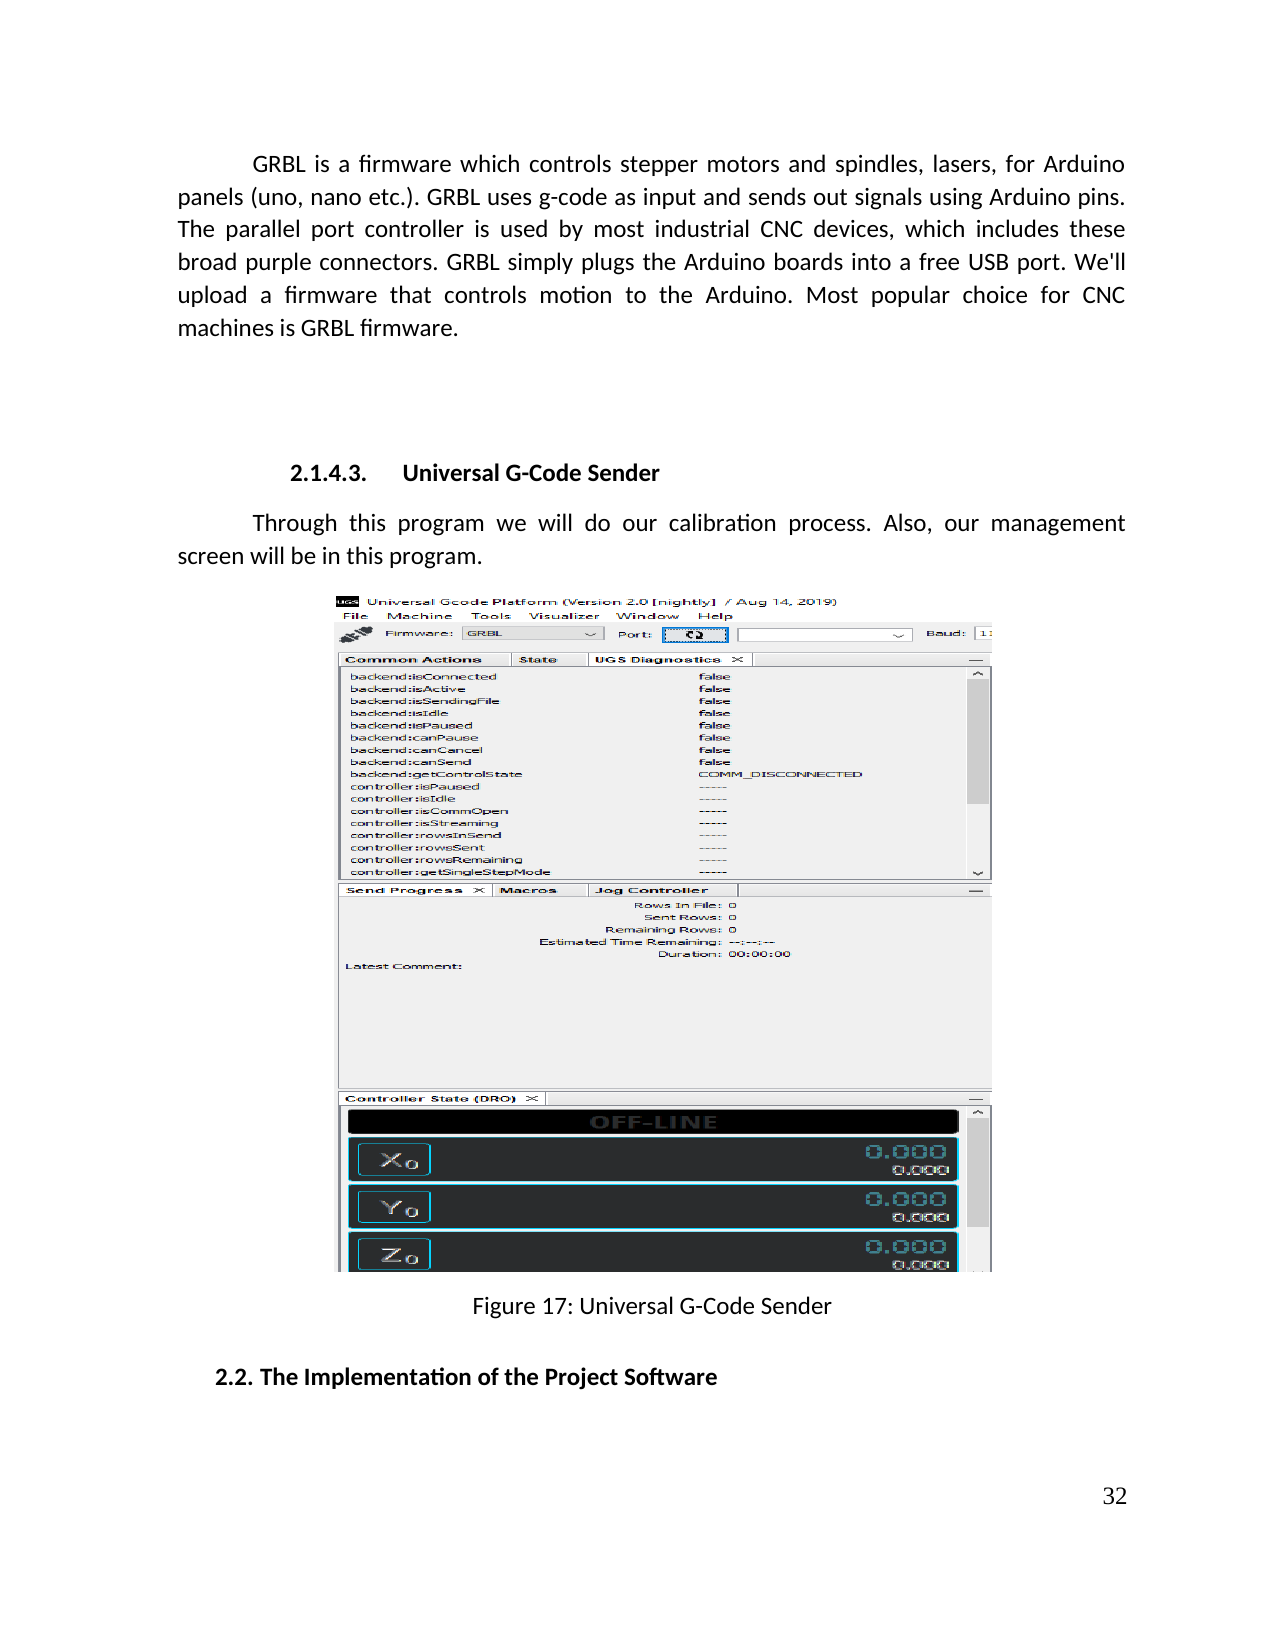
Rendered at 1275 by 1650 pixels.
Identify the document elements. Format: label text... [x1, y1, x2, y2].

text Figure 17: Universal G-Code Sender [177, 1290, 1127, 1321]
text GRBL is a firmware which controls stepper motors and spindles, lasers, for Arduino panels (uno, nano etc.). GRBL uses g-code as input and sends out signals using Arduino pins. The parallel port controller is used by most industrial CNC devices, which includes these broad purple connectors. GRBL simply plugs the Arduino boards into a free USB port. We'll upload a firmware that controls motion to the Arduino. Most popular choice for CNC machines is GRBL firmware. [177, 148, 1127, 343]
text Through this program we will do our calibration process. Also, our management screen will be in this program. [177, 507, 1127, 570]
subtitle Universal G-Code Sender [290, 457, 1127, 488]
subtitle The Implementation of the Project Software [215, 1361, 1127, 1391]
picture [177, 589, 1082, 1272]
